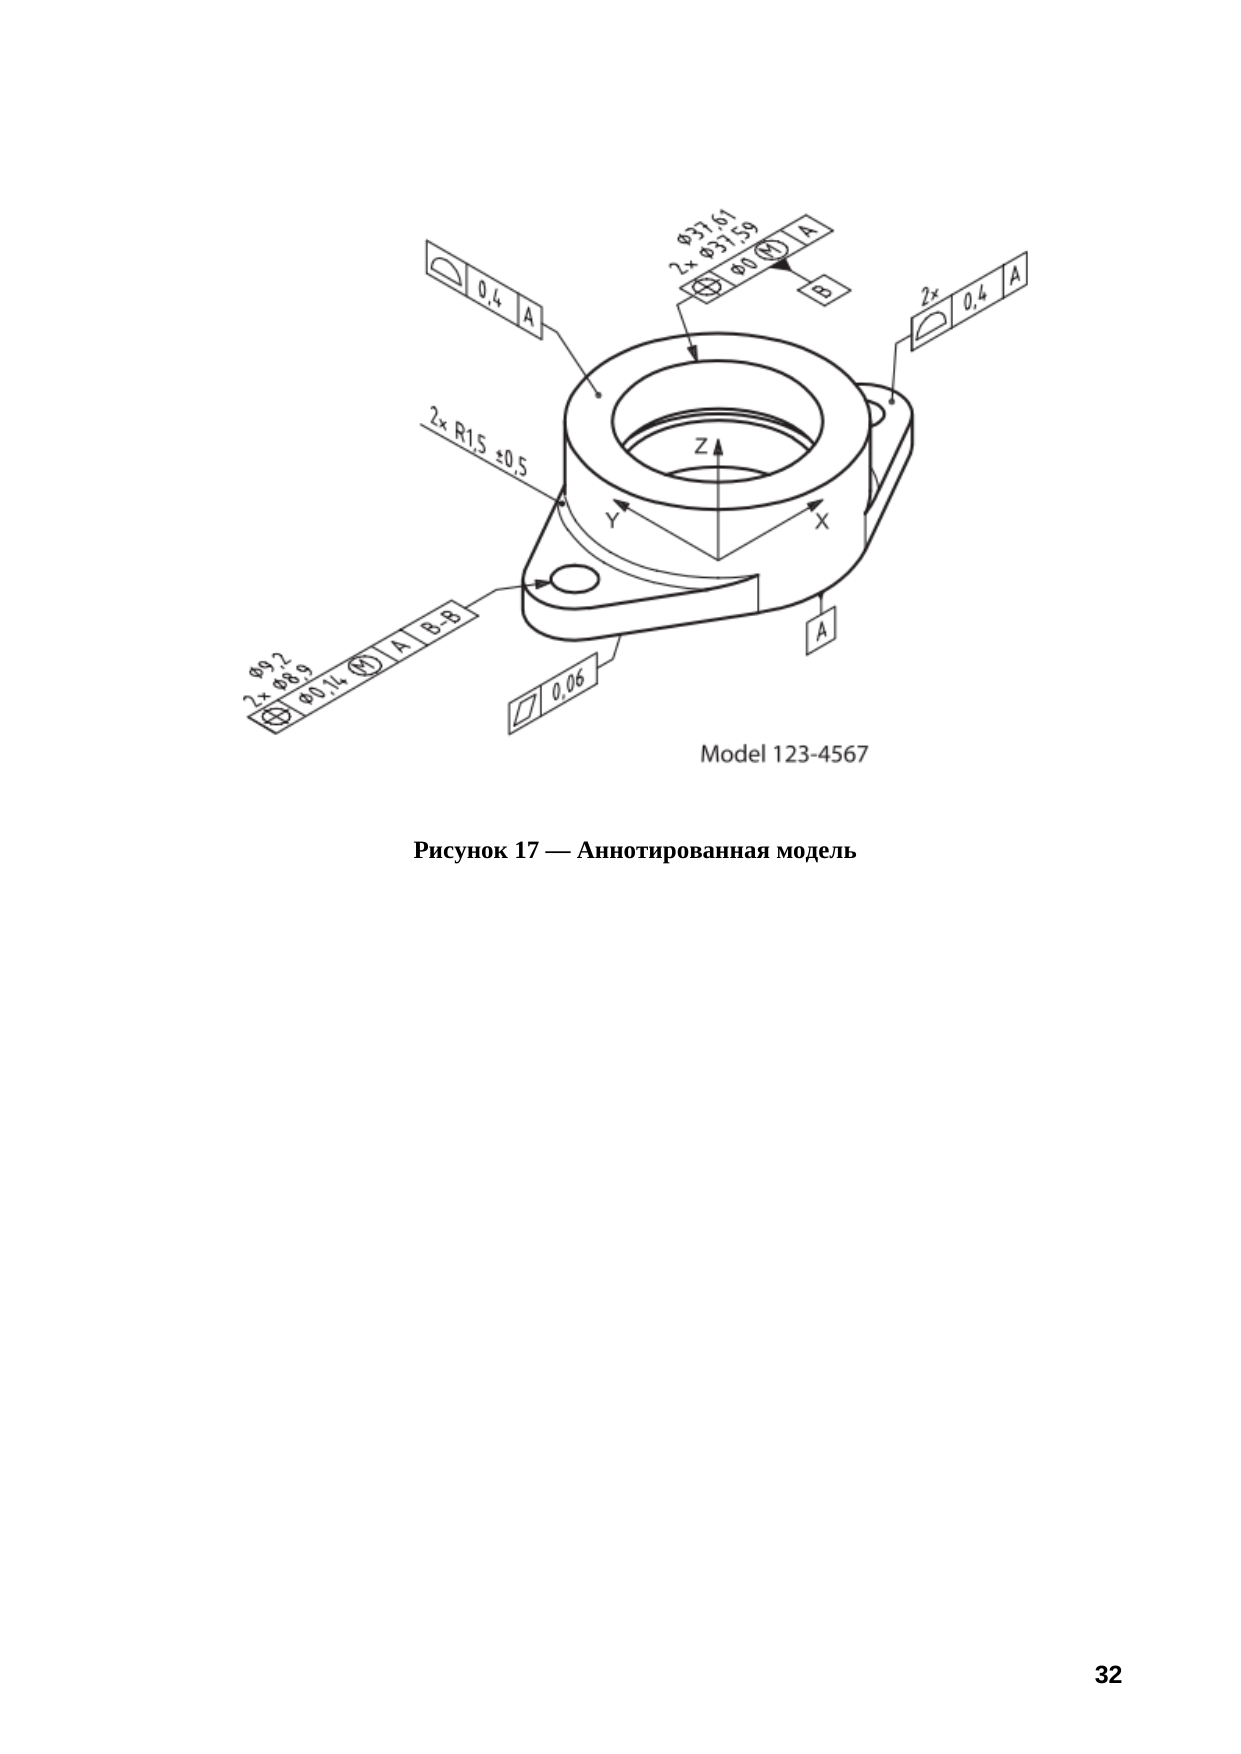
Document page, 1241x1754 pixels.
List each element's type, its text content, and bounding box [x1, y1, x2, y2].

list Рисунок 17 — Аннотированная модель [148, 835, 1122, 863]
list 32 [148, 1660, 1122, 1688]
picture [217, 192, 1053, 785]
